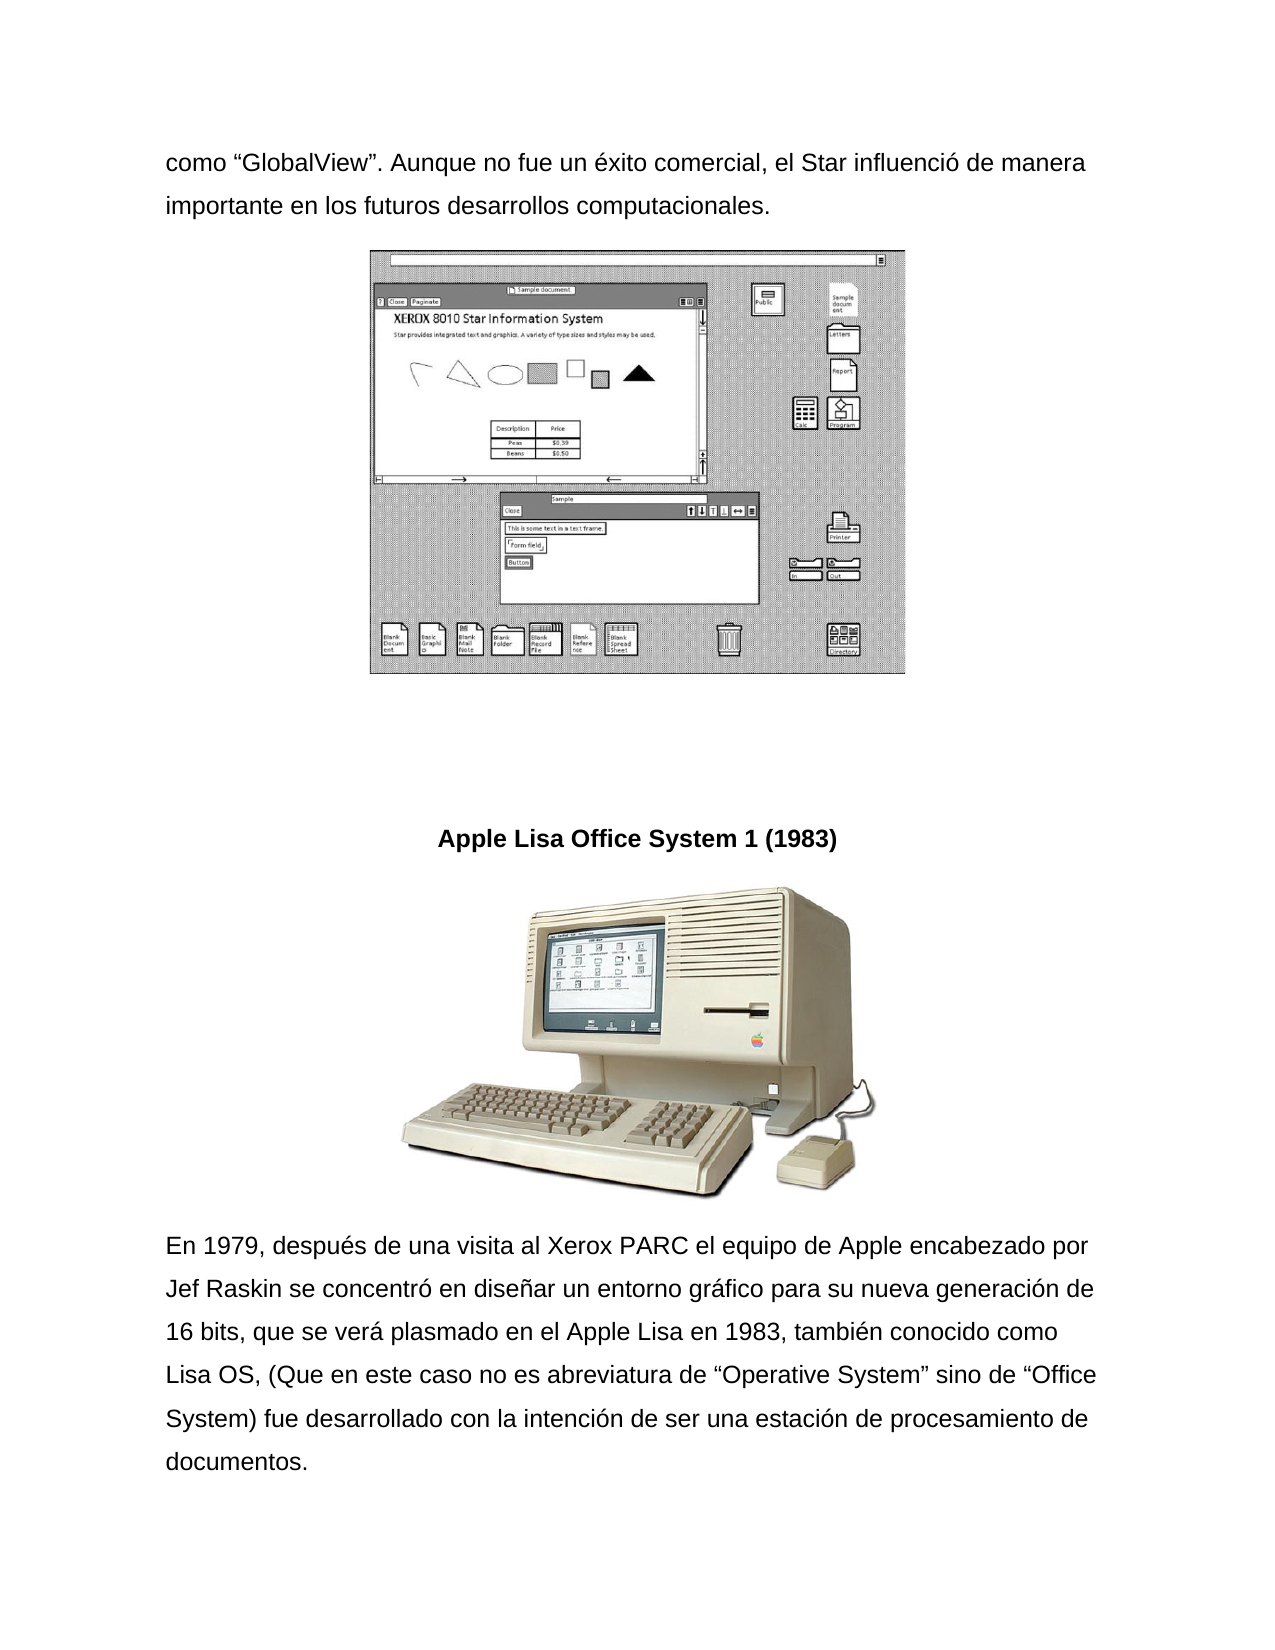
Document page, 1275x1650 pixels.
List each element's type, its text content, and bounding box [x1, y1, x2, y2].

picture [397, 883, 878, 1201]
text Apple Lisa Office System 1 (1983) [165, 823, 1109, 852]
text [165, 148, 1109, 219]
text En 1979, después de una visita al Xerox PARC el equipo de Apple encabezado por Jef Raskin se concentró en diseñar un entorno gráfico para su nueva generación de 16 bits, que se verá plasmado en el Apple Lisa en 1983, también conocido como Lisa OS, (Que en este caso no es abreviatura de “Operative System” sino de “Office System) fue desarrollado con la intención de ser una estación de procesamiento de documentos. [165, 1231, 1109, 1475]
picture [369, 250, 906, 674]
